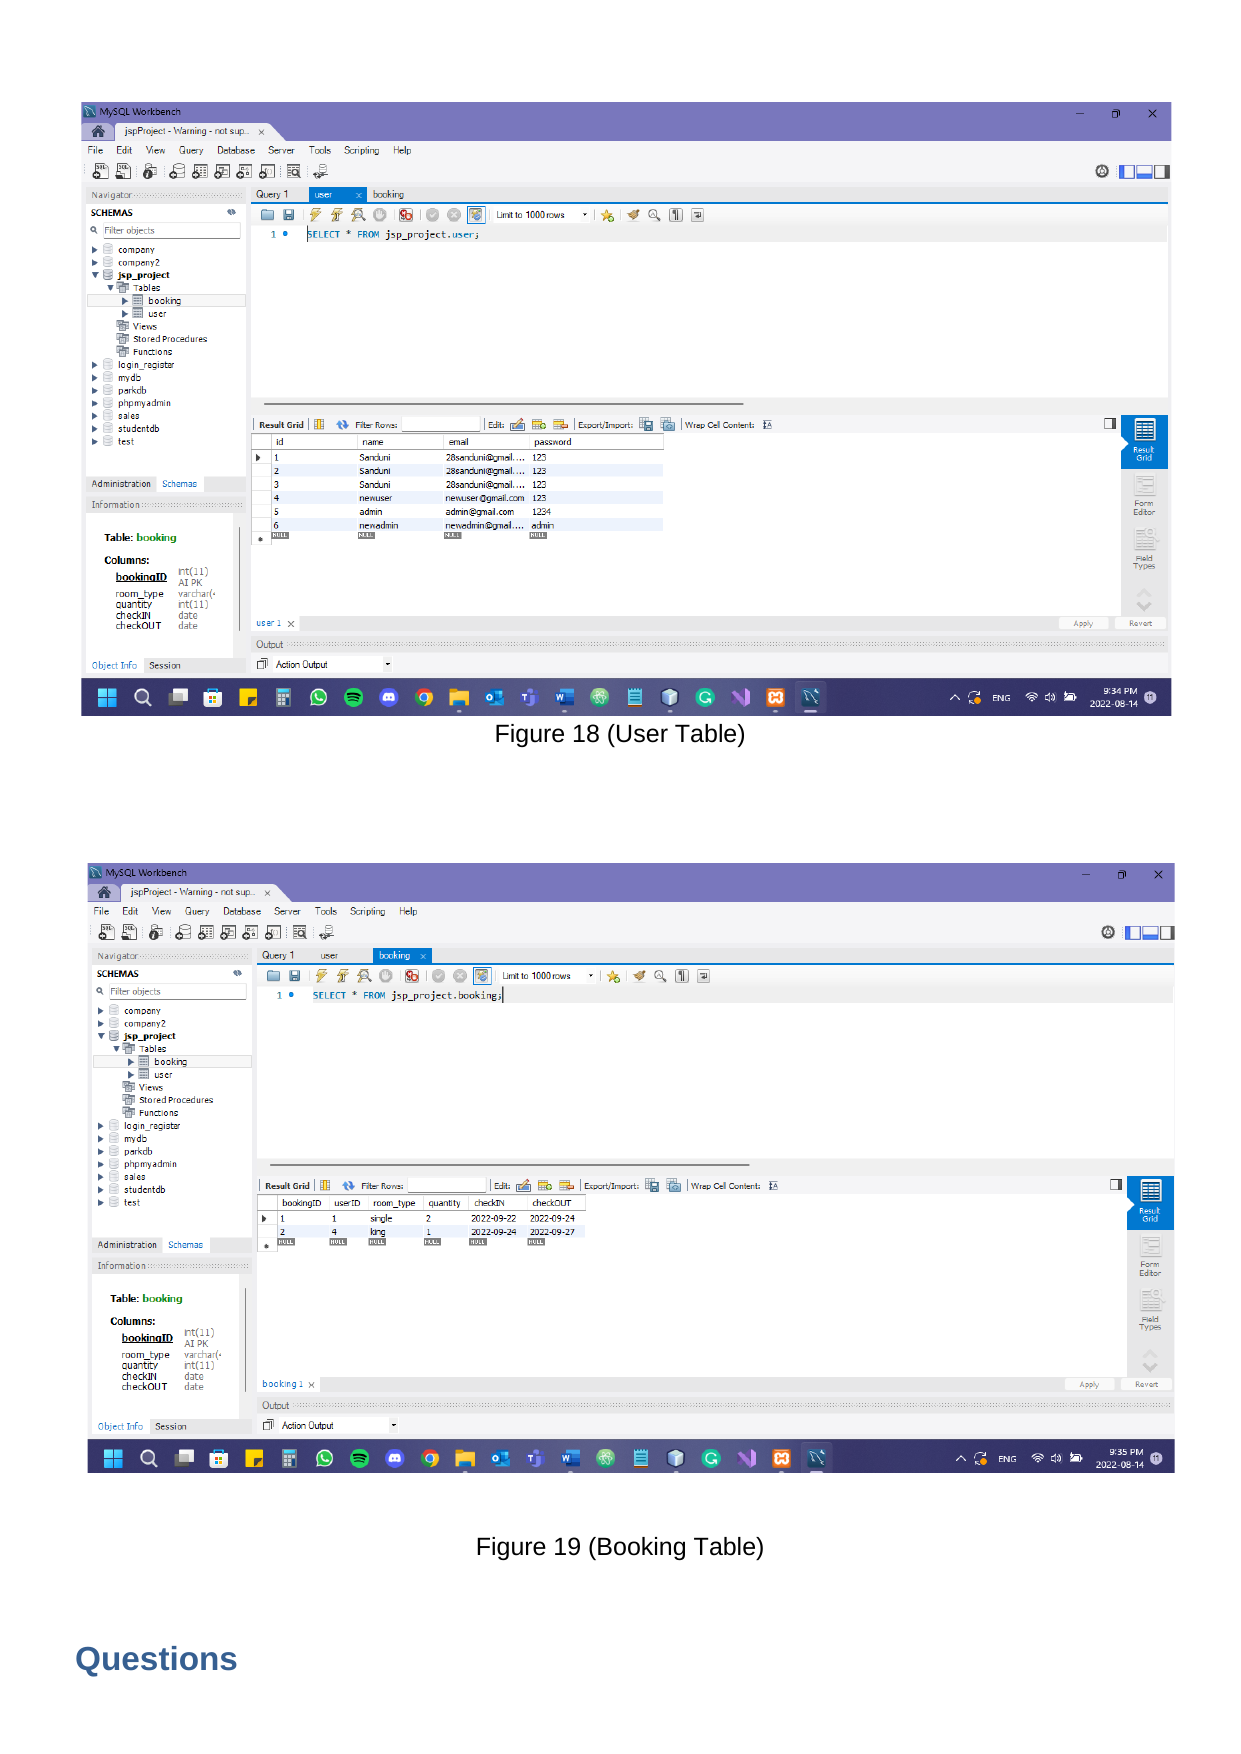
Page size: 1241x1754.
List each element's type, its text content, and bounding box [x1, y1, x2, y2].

list Questions [75, 1639, 1165, 1678]
picture [87, 863, 1174, 1474]
picture [81, 102, 1172, 716]
